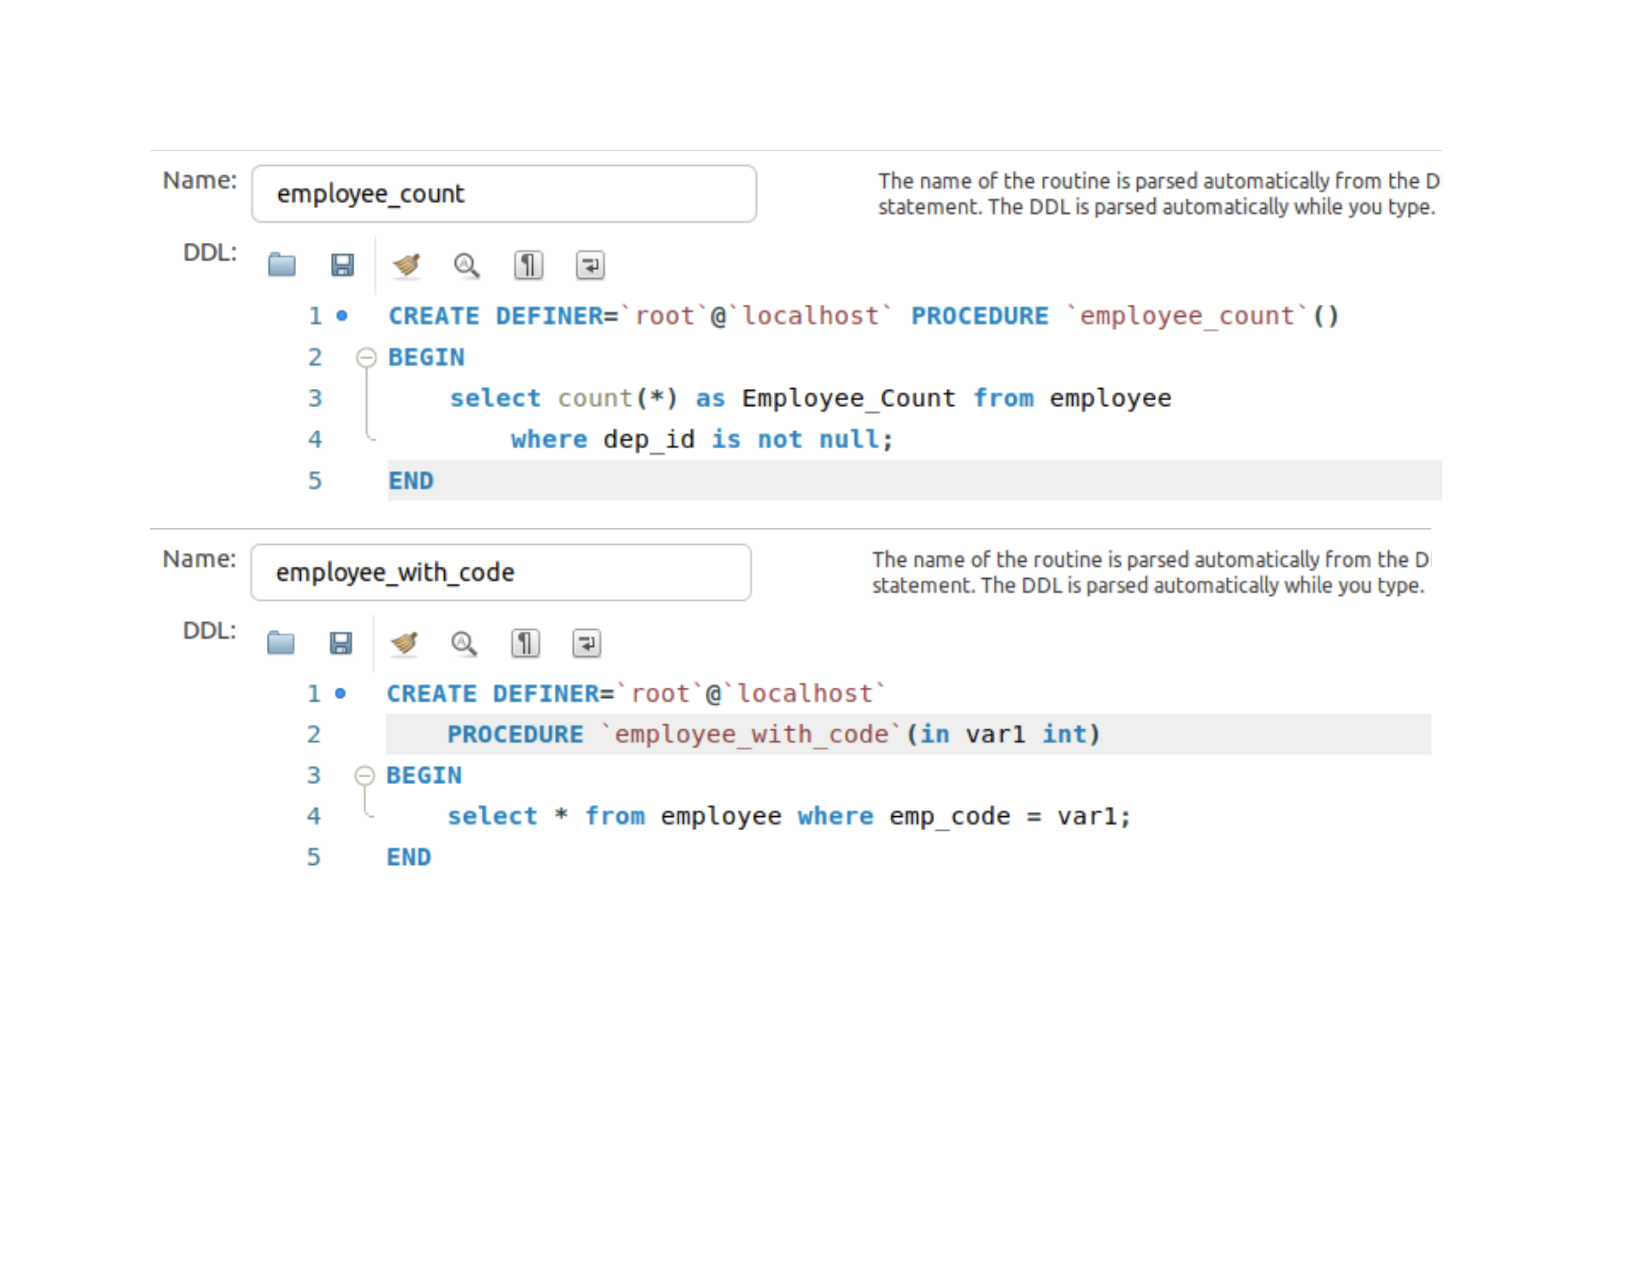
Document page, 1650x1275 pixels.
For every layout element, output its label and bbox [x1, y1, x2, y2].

picture [150, 150, 1443, 525]
picture [150, 528, 1432, 901]
